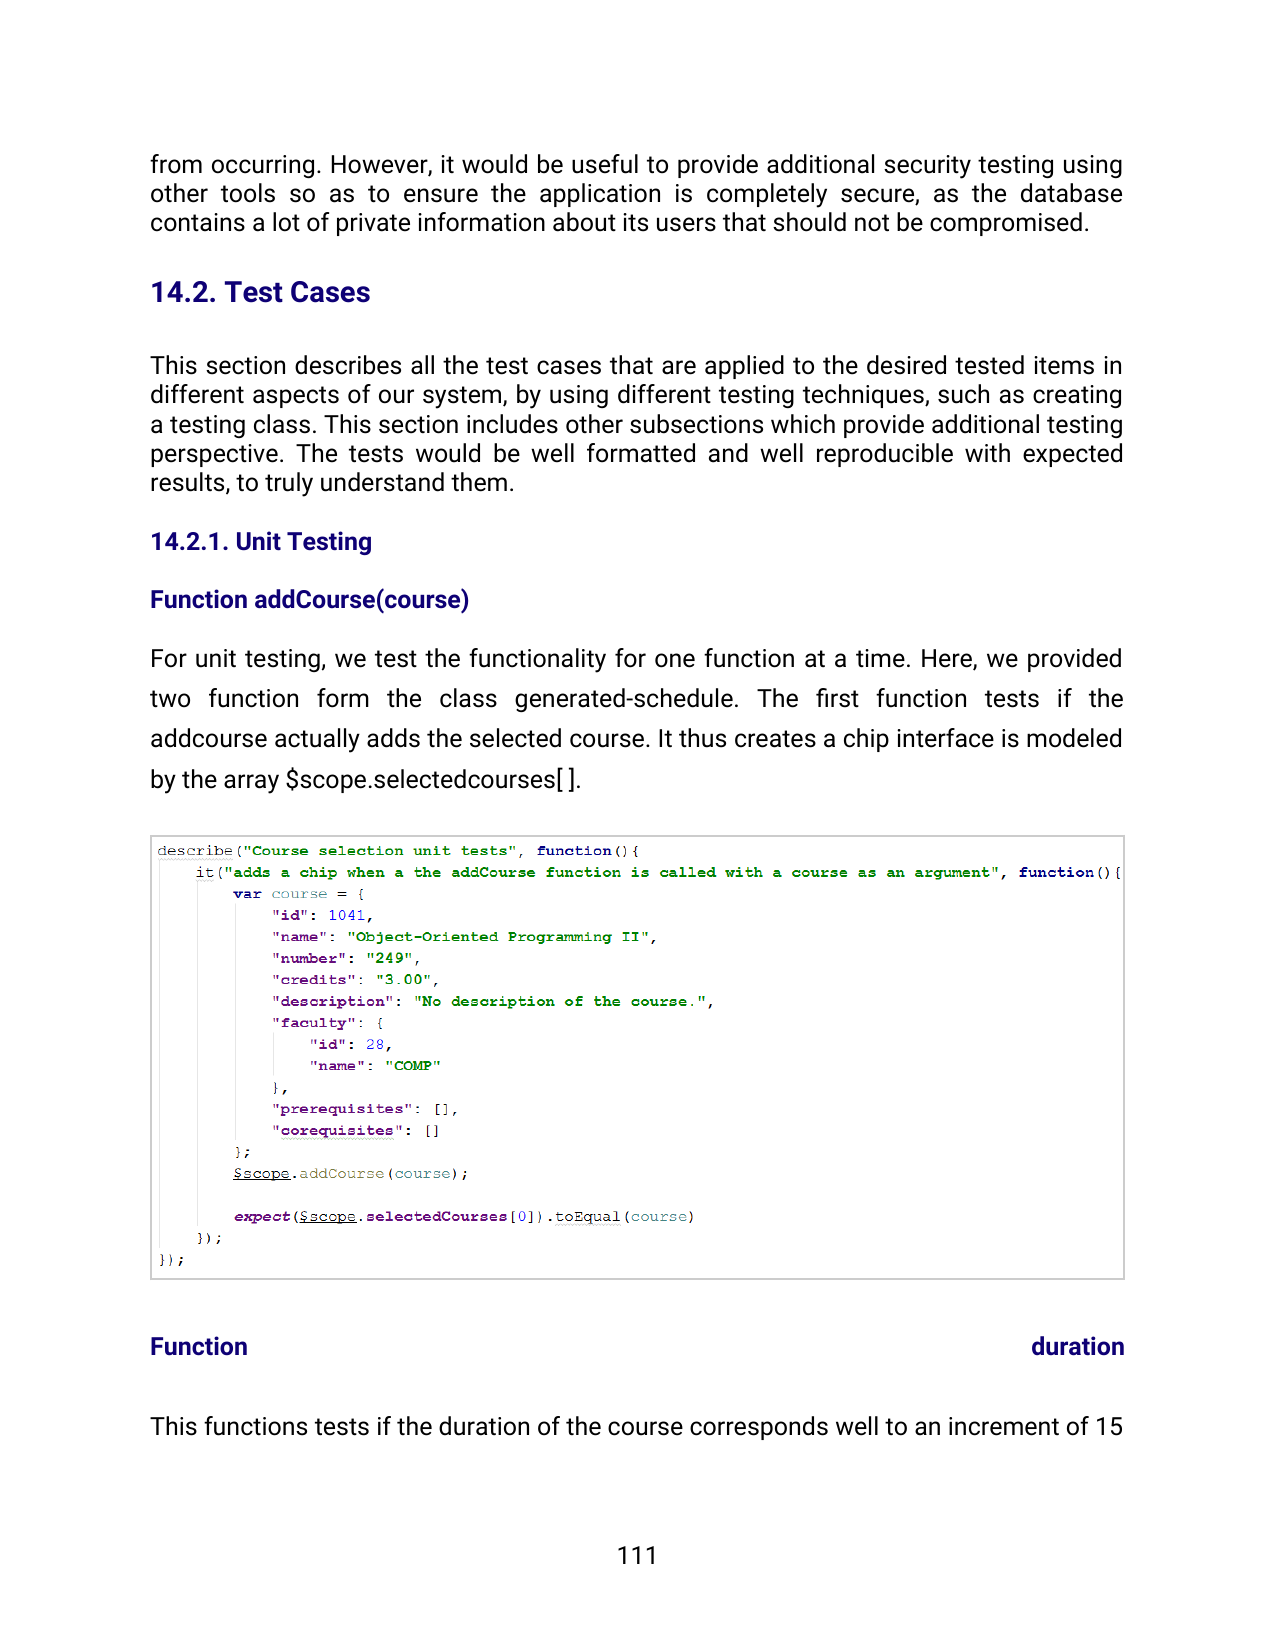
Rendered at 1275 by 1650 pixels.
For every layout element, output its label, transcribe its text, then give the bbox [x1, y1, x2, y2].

subtitle 14.2.1. Unit Testing [150, 527, 1125, 556]
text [150, 1332, 1125, 1442]
text For unit testing, we test the functionality for one function at a time. Here, we provided two function form the class generated-schedule. The first function tests if the addcourse actually adds the selected course. It thus creates a chip interface is modeled by the array $scope.selectedcourses[ ]. [150, 644, 1125, 794]
subtitle 14.2. Test Cases [150, 275, 1125, 309]
text This section describes all the test cases that are applied to the desired tested items in different aspects of our system, by using different testing techniques, such as creating a testing class. This section includes other subsections which provide additional testing perspective. The tests would be well formatted and well reproducible with expected results, to truly understand them. [150, 351, 1125, 498]
subtitle Function addCourse(course) [150, 585, 1125, 615]
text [150, 150, 1125, 238]
picture [152, 837, 1123, 1278]
